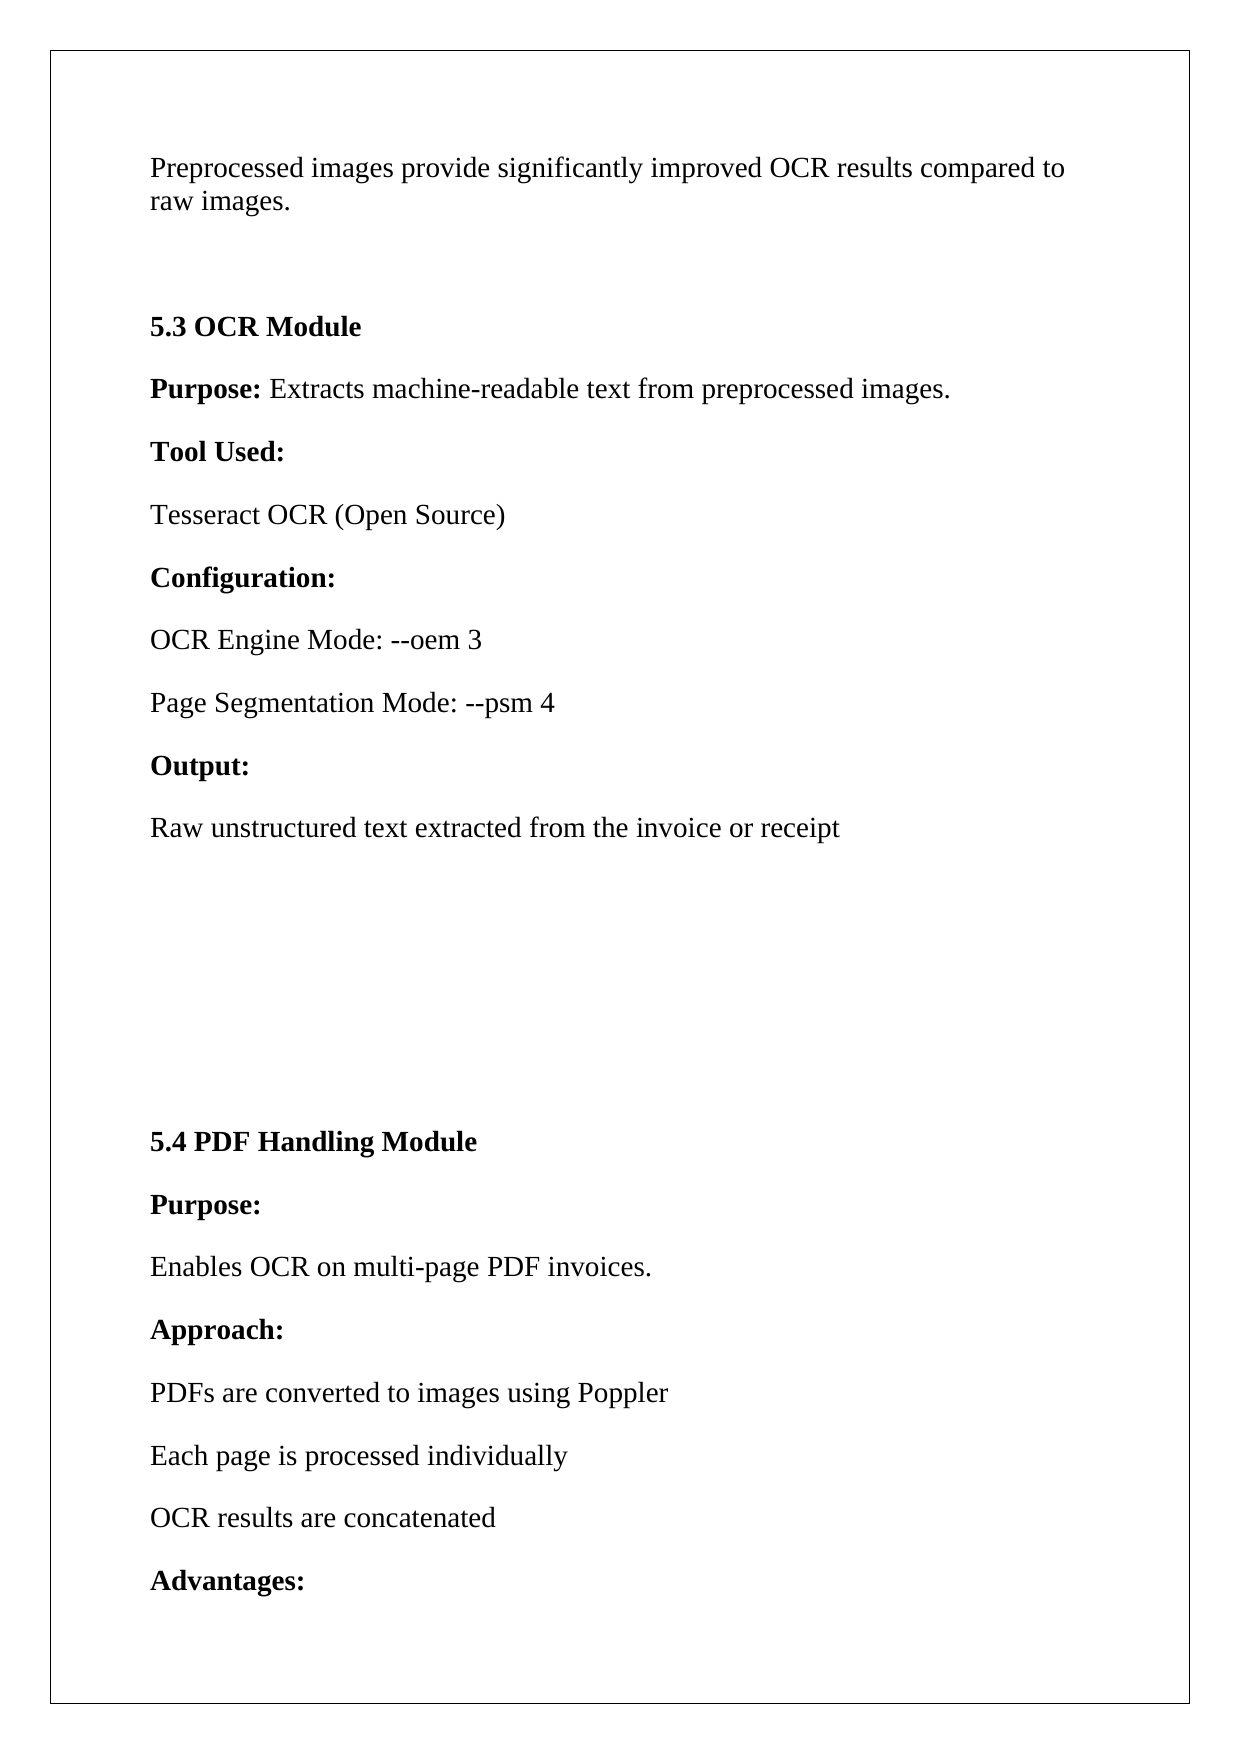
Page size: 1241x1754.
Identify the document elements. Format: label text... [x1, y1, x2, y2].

list Page Segmentation Mode: --psm 4 [150, 685, 1090, 719]
list Raw unstructured text extracted from the invoice or receipt [150, 811, 1090, 844]
list OCR Engine Mode: --oem 3 [150, 622, 1090, 656]
text Tool Used: [150, 434, 1090, 468]
text Approach: [150, 1312, 1090, 1346]
text 5.4 PDF Handling Module [150, 1124, 1090, 1158]
text Enables OCR on multi-page PDF invoices. [150, 1249, 1090, 1283]
list Each page is processed individually [150, 1438, 1090, 1471]
text Configuration: [150, 560, 1090, 593]
list OCR results are concatenated [150, 1500, 1090, 1534]
text Purpose: [150, 1187, 1090, 1220]
text Advantages: [150, 1563, 1090, 1597]
list PDFs are converted to images using Poppler [150, 1375, 1090, 1408]
text Preprocessed images provide significantly improved OCR results compared to raw images. [150, 150, 1090, 217]
text 5.3 OCR Module [150, 309, 1090, 342]
text Purpose: Extracts machine-readable text from preprocessed images. [150, 372, 1090, 405]
text Output: [150, 748, 1090, 781]
list Tesseract OCR (Open Source) [150, 497, 1090, 531]
